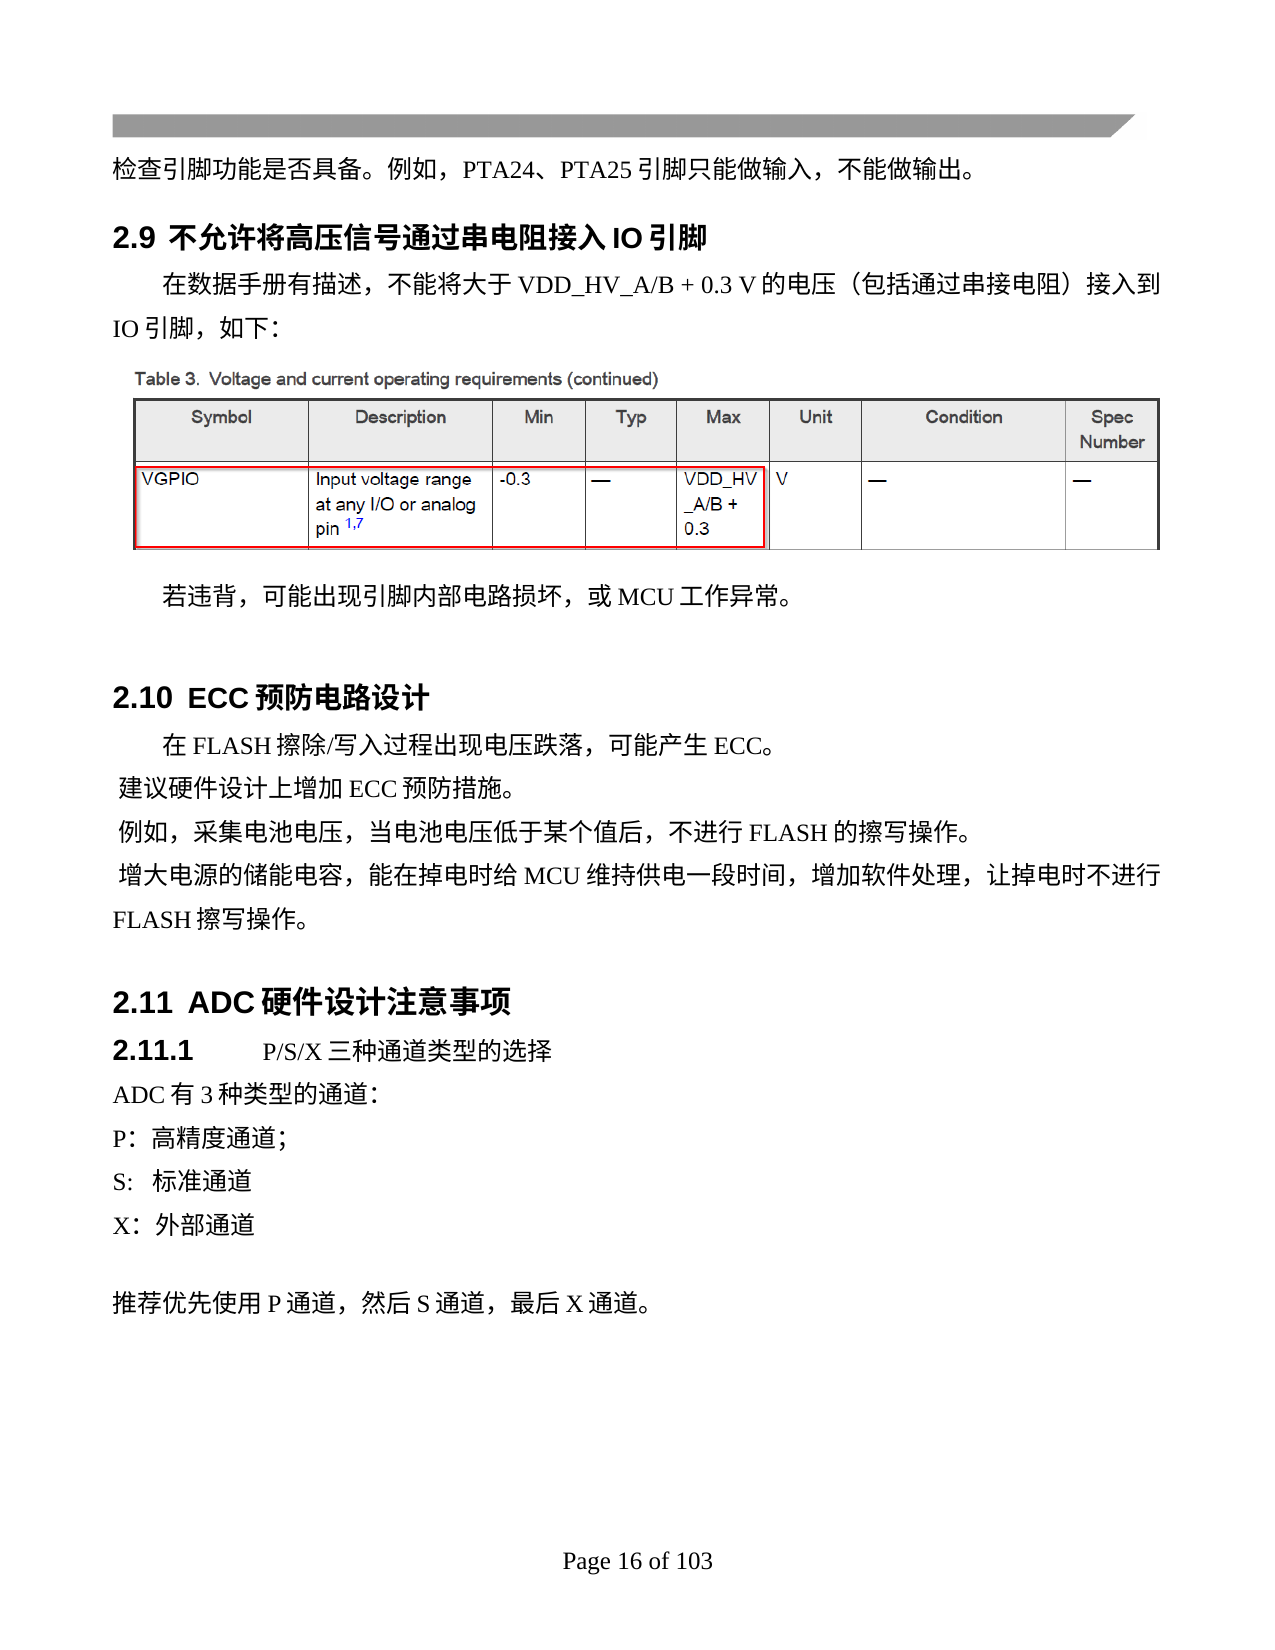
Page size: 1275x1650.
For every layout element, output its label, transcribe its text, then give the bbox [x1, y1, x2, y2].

list ECC预防电路设计 [112, 675, 1162, 717]
picture [112, 112, 1147, 140]
list ADC有3种类型的通道： [112, 1075, 1162, 1111]
text 检查引脚功能是否具备。例如，PTA24、PTA25引脚只能做输入，不能做输出。 [112, 150, 1162, 186]
picture [112, 351, 1163, 550]
list 建议硬件设计上增加ECC预防措施。 [112, 769, 1162, 805]
text 若违背，可能出现引脚内部电路损坏，或MCU工作异常。 [112, 576, 1162, 612]
list ADC硬件设计注意事项 [112, 977, 1162, 1022]
list 增大电源的储能电容，能在掉电时给MCU维持供电一段时间，增加软件处理，让掉电时不进行FLASH擦写操作。 [112, 856, 1162, 936]
list 在数据手册有描述，不能将大于VDD_HV_A/B + 0.3 V的电压（包括通过串接电阻）接入到IO引脚，如下： [112, 265, 1162, 345]
list 不允许将高压信号通过串电阻接入IO引脚 [112, 214, 1162, 257]
list 例如，采集电池电压，当电池电压低于某个值后，不进行FLASH的擦写操作。 [112, 812, 1162, 849]
list 在FLASH擦除/写入过程出现电压跌落，可能产生ECC。 [112, 726, 1162, 762]
list P：高精度通道； [112, 1118, 1162, 1154]
list X：外部通道 [112, 1205, 1162, 1241]
list 推荐优先使用P通道，然后S通道，最后X通道。 [112, 1283, 1162, 1319]
list P/S/X三种通道类型的选择 [112, 1031, 1162, 1068]
list S: 标准通道 [112, 1162, 1162, 1198]
